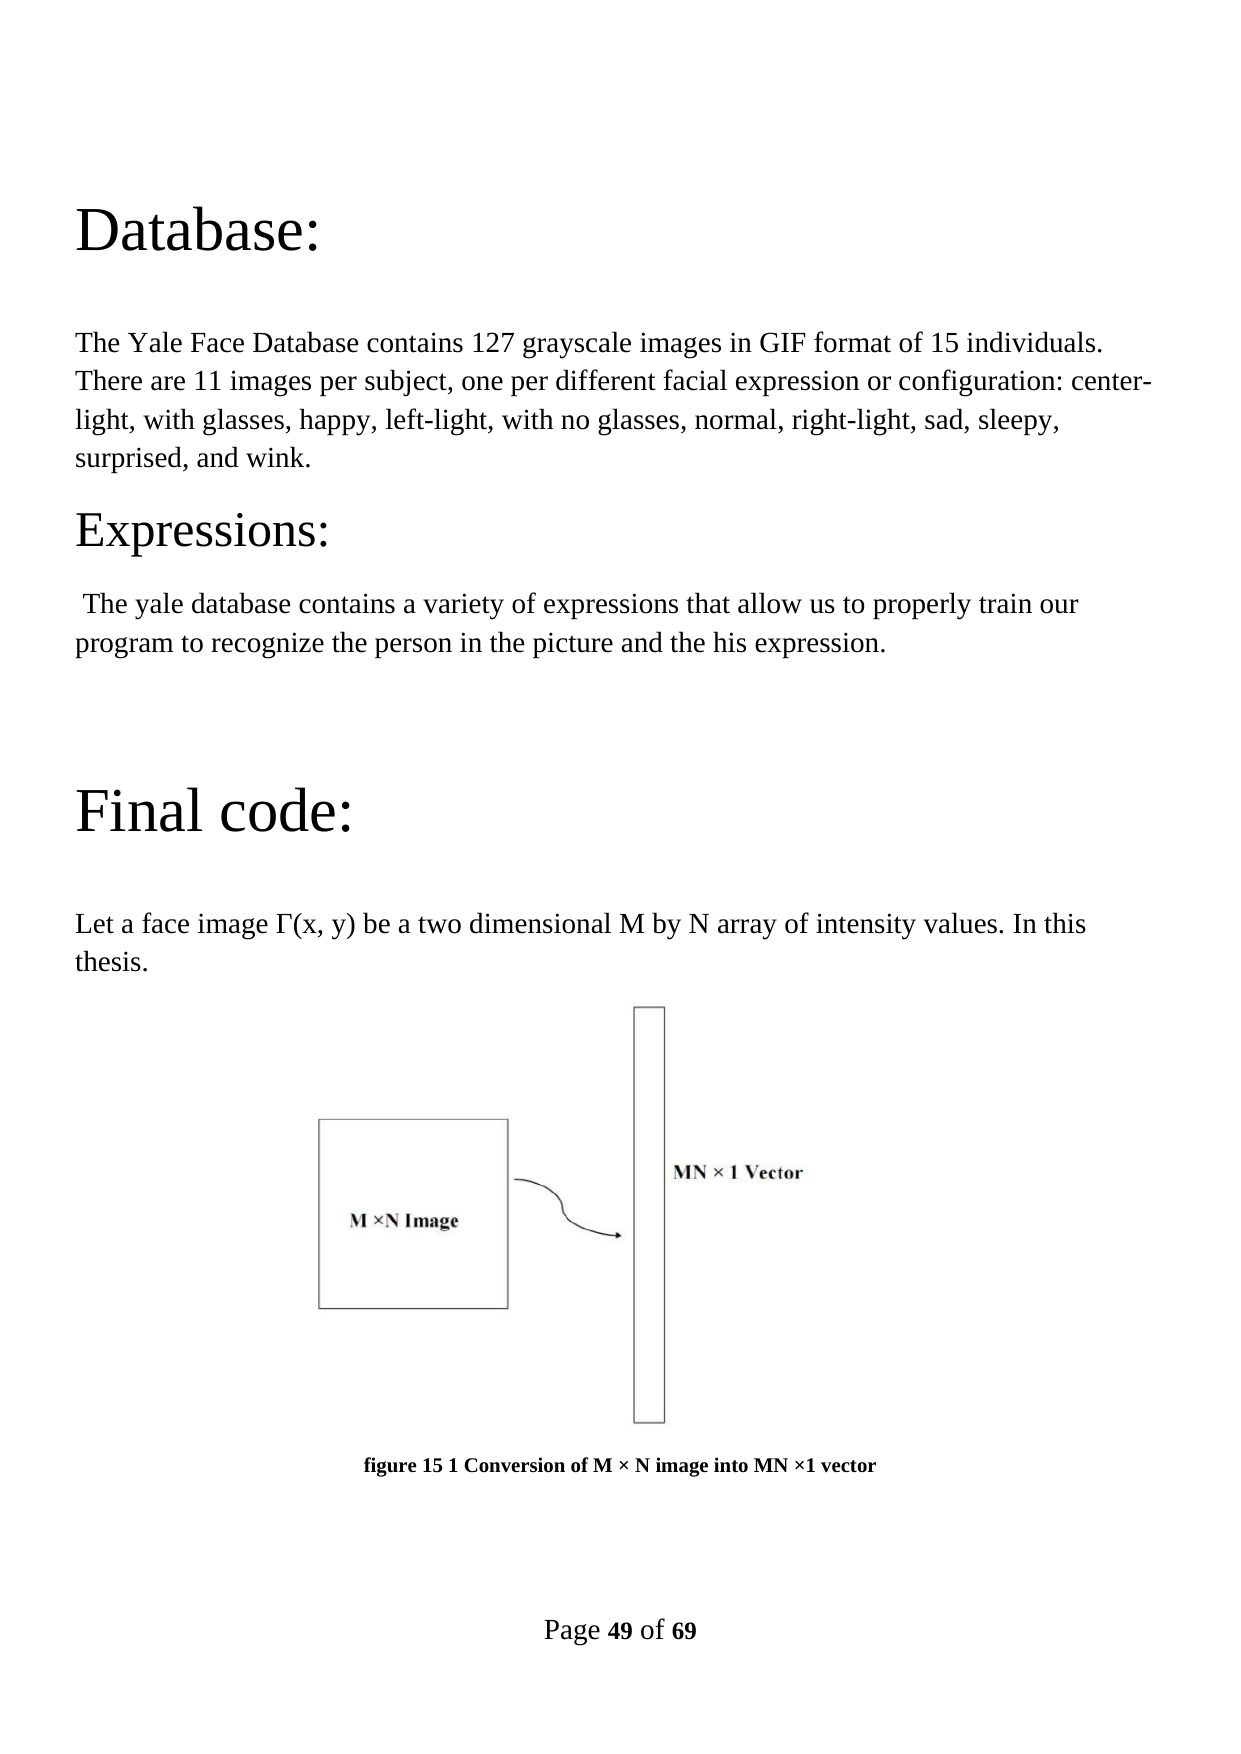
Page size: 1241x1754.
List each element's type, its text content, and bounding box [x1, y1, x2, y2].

text Expressions: [75, 500, 1165, 557]
text figure 15 1 Conversion of M × N image into MN ×1 vector [75, 1453, 1165, 1477]
text Let a face image Γ(x, y) be a two dimensional M by N array of intensity values. In this thesis. [75, 906, 1165, 978]
text The Yale Face Database contains 127 grayscale images in GIF format of 15 individuals. There are 11 images per subject, one per different facial expression or configuration: center-light, with glasses, happy, left-light, with no glasses, normal, right-light, sad, sleepy, surprised, and wink. [75, 325, 1165, 474]
subtitle Final code: [75, 773, 1165, 845]
picture [245, 1003, 995, 1427]
subtitle Database: [75, 192, 1165, 264]
text The yale database contains a variety of expressions that allow us to properly train our program to recognize the person in the picture and the his expression. [75, 587, 1165, 659]
